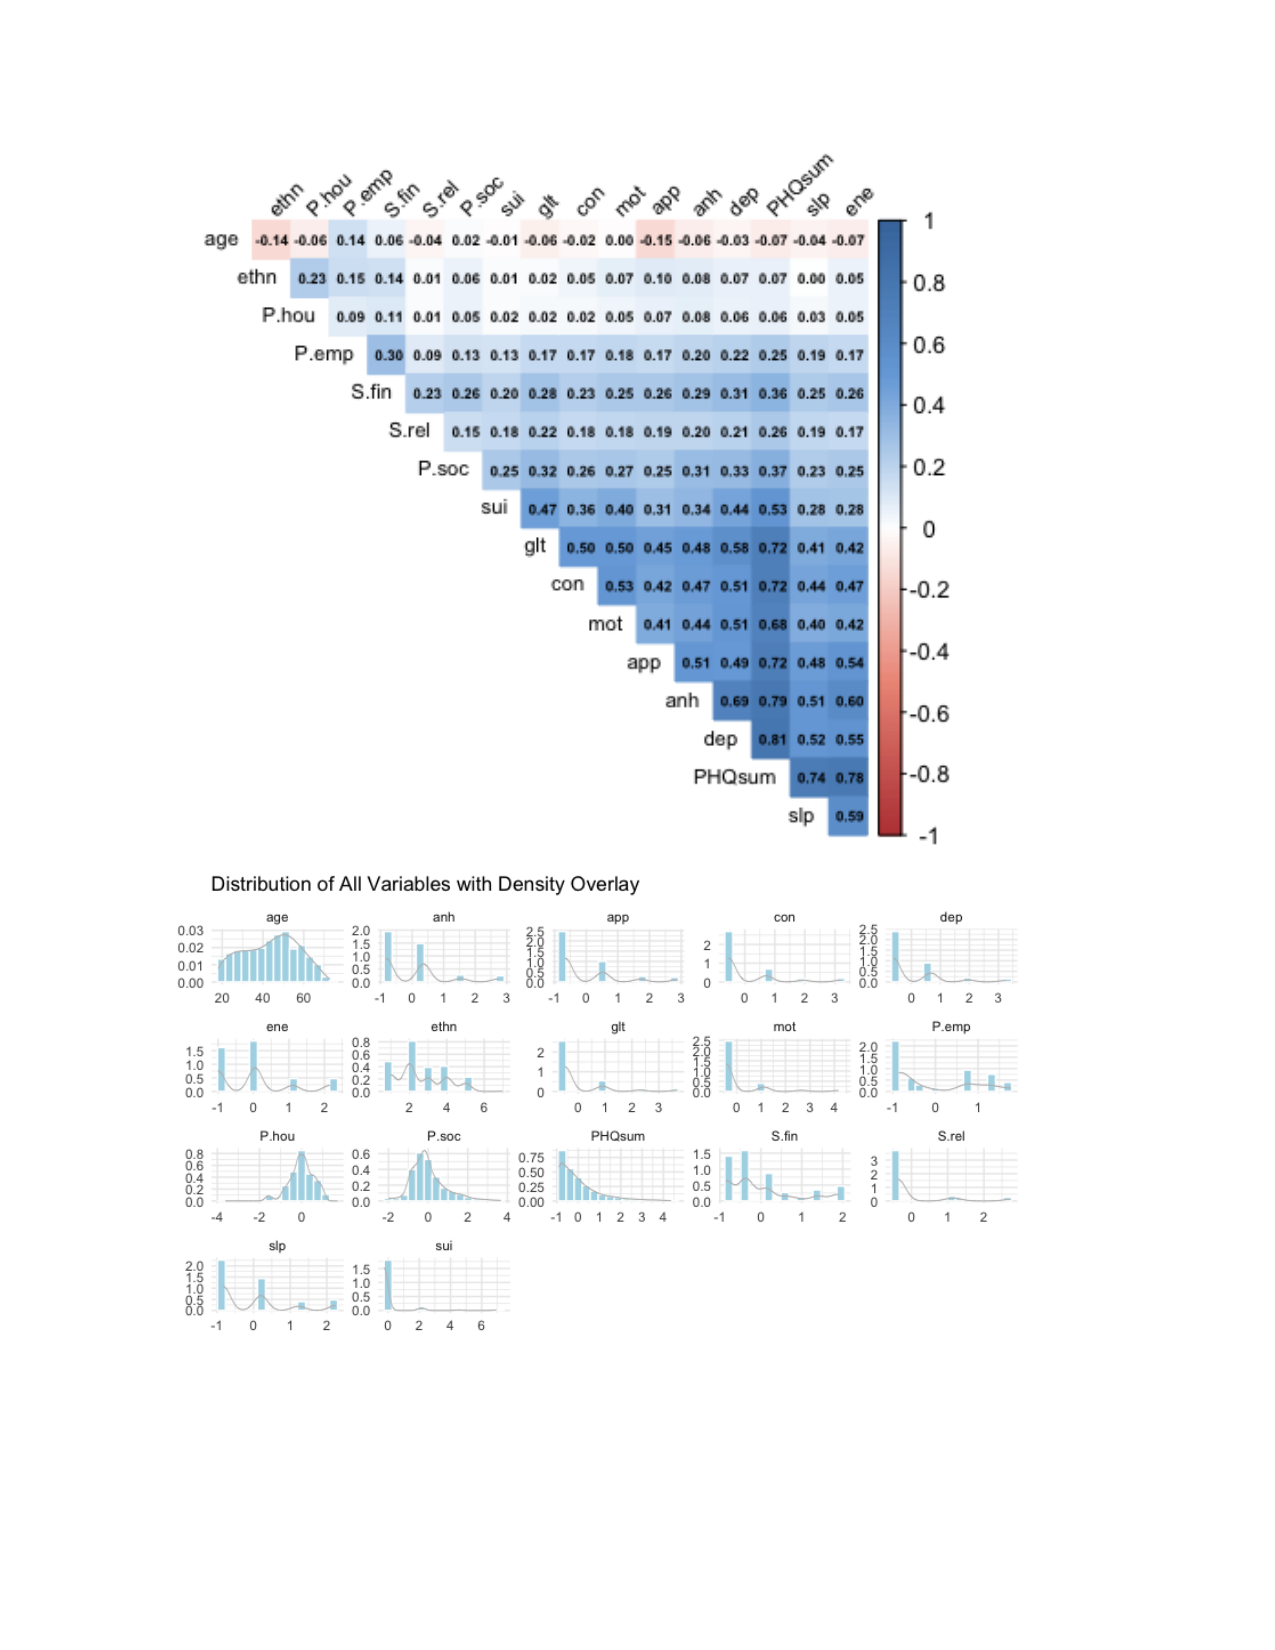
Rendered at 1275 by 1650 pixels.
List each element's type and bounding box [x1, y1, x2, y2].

picture [150, 150, 1025, 850]
picture [150, 868, 1025, 1361]
